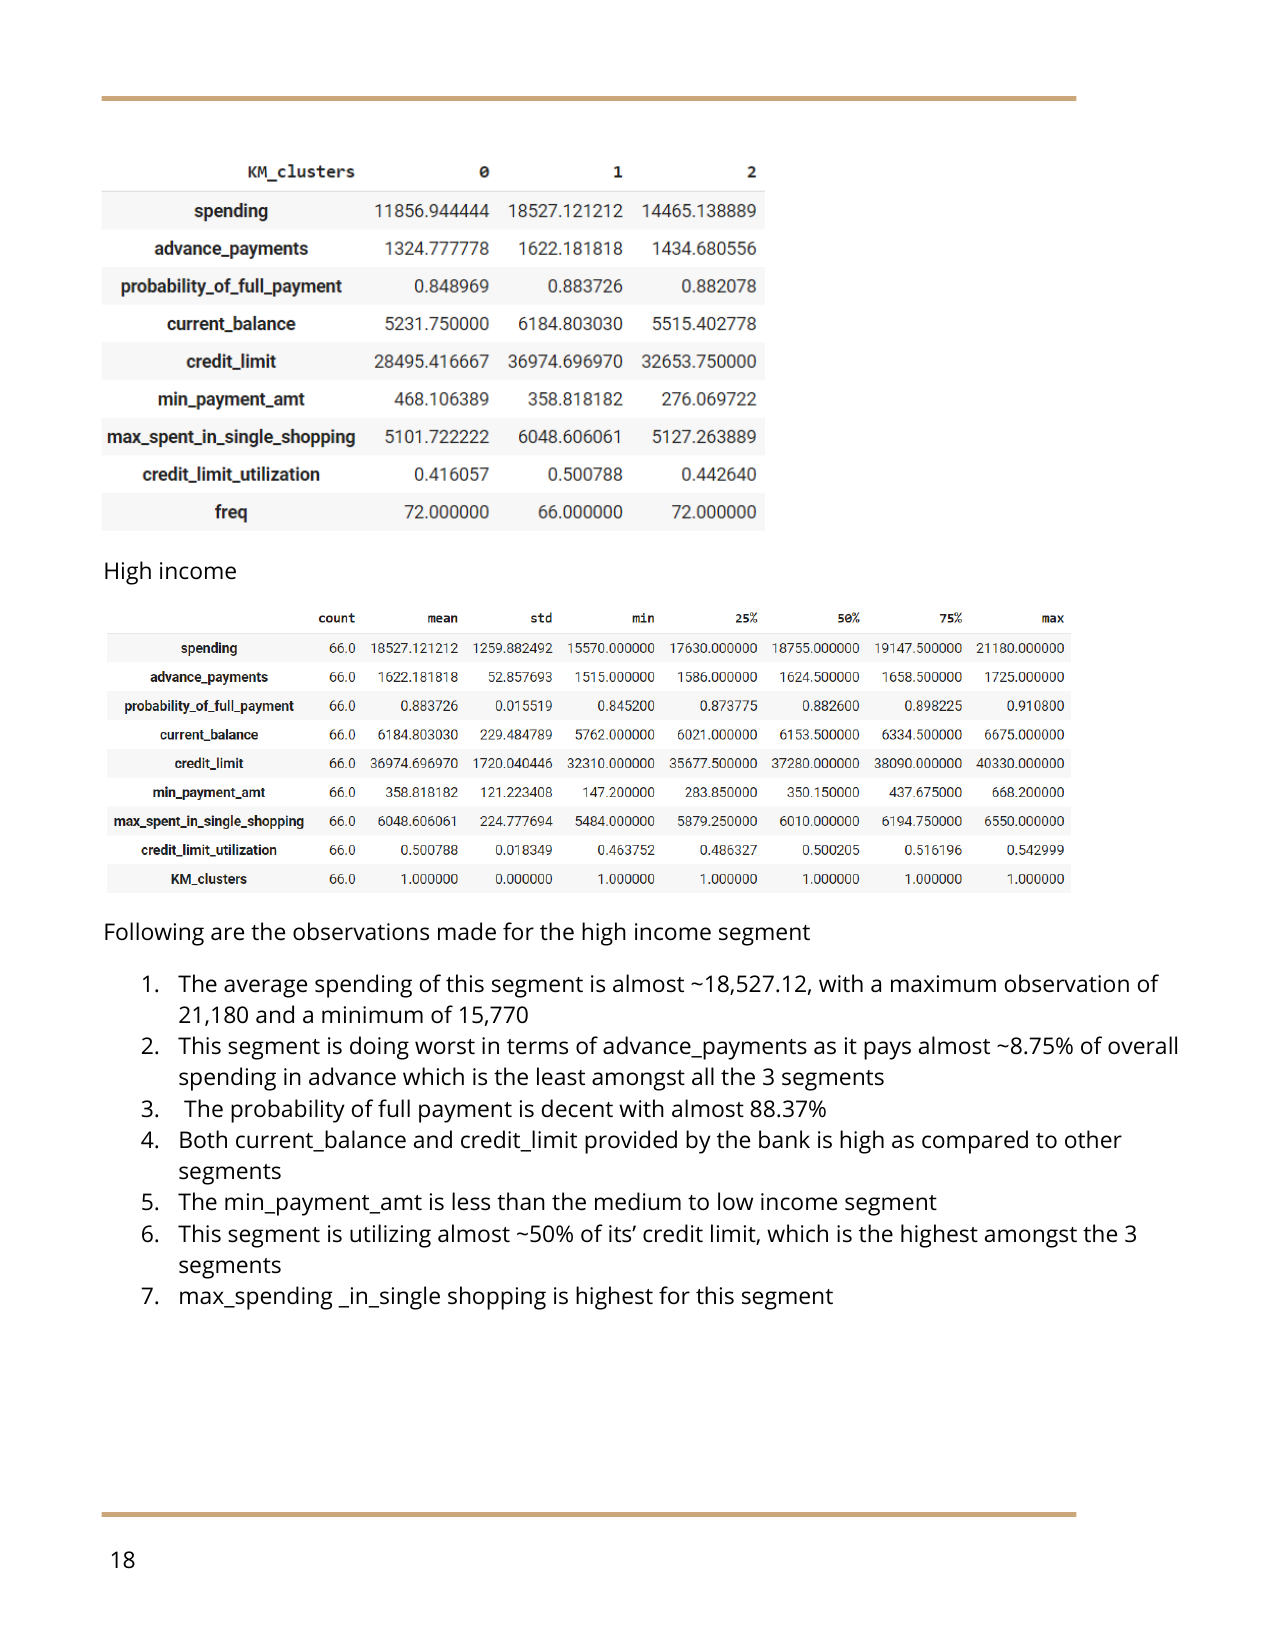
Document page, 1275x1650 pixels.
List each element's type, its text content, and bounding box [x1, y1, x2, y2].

list max_spending _in_single shopping is highest for this segment [141, 1280, 1219, 1311]
list This segment is doing worst in terms of advance_payments as it pays almost ~8.75% of overall spending in advance which is the least amongst all the 3 segments [141, 1030, 1219, 1093]
subtitle High income [103, 555, 1219, 586]
list Both current_balance and credit_limit provided by the bank is high as compared to other segments [141, 1124, 1219, 1186]
picture [101, 150, 768, 534]
picture [101, 1512, 1077, 1517]
list This segment is utilizing almost ~50% of its’ credit limit, which is the highest amongst the 3 segments [141, 1218, 1219, 1280]
list The probability of full payment is decent with almost 88.37% [141, 1093, 1219, 1124]
list The average spending of this segment is almost ~18,527.12, with a maximum observation of 21,180 and a minimum of 15,770 [141, 968, 1219, 1030]
list The min_payment_amt is less than the medium to low income segment [141, 1186, 1219, 1218]
picture [101, 96, 1077, 101]
text Following are the observations made for the high income segment [103, 916, 1219, 947]
picture [103, 607, 1078, 895]
